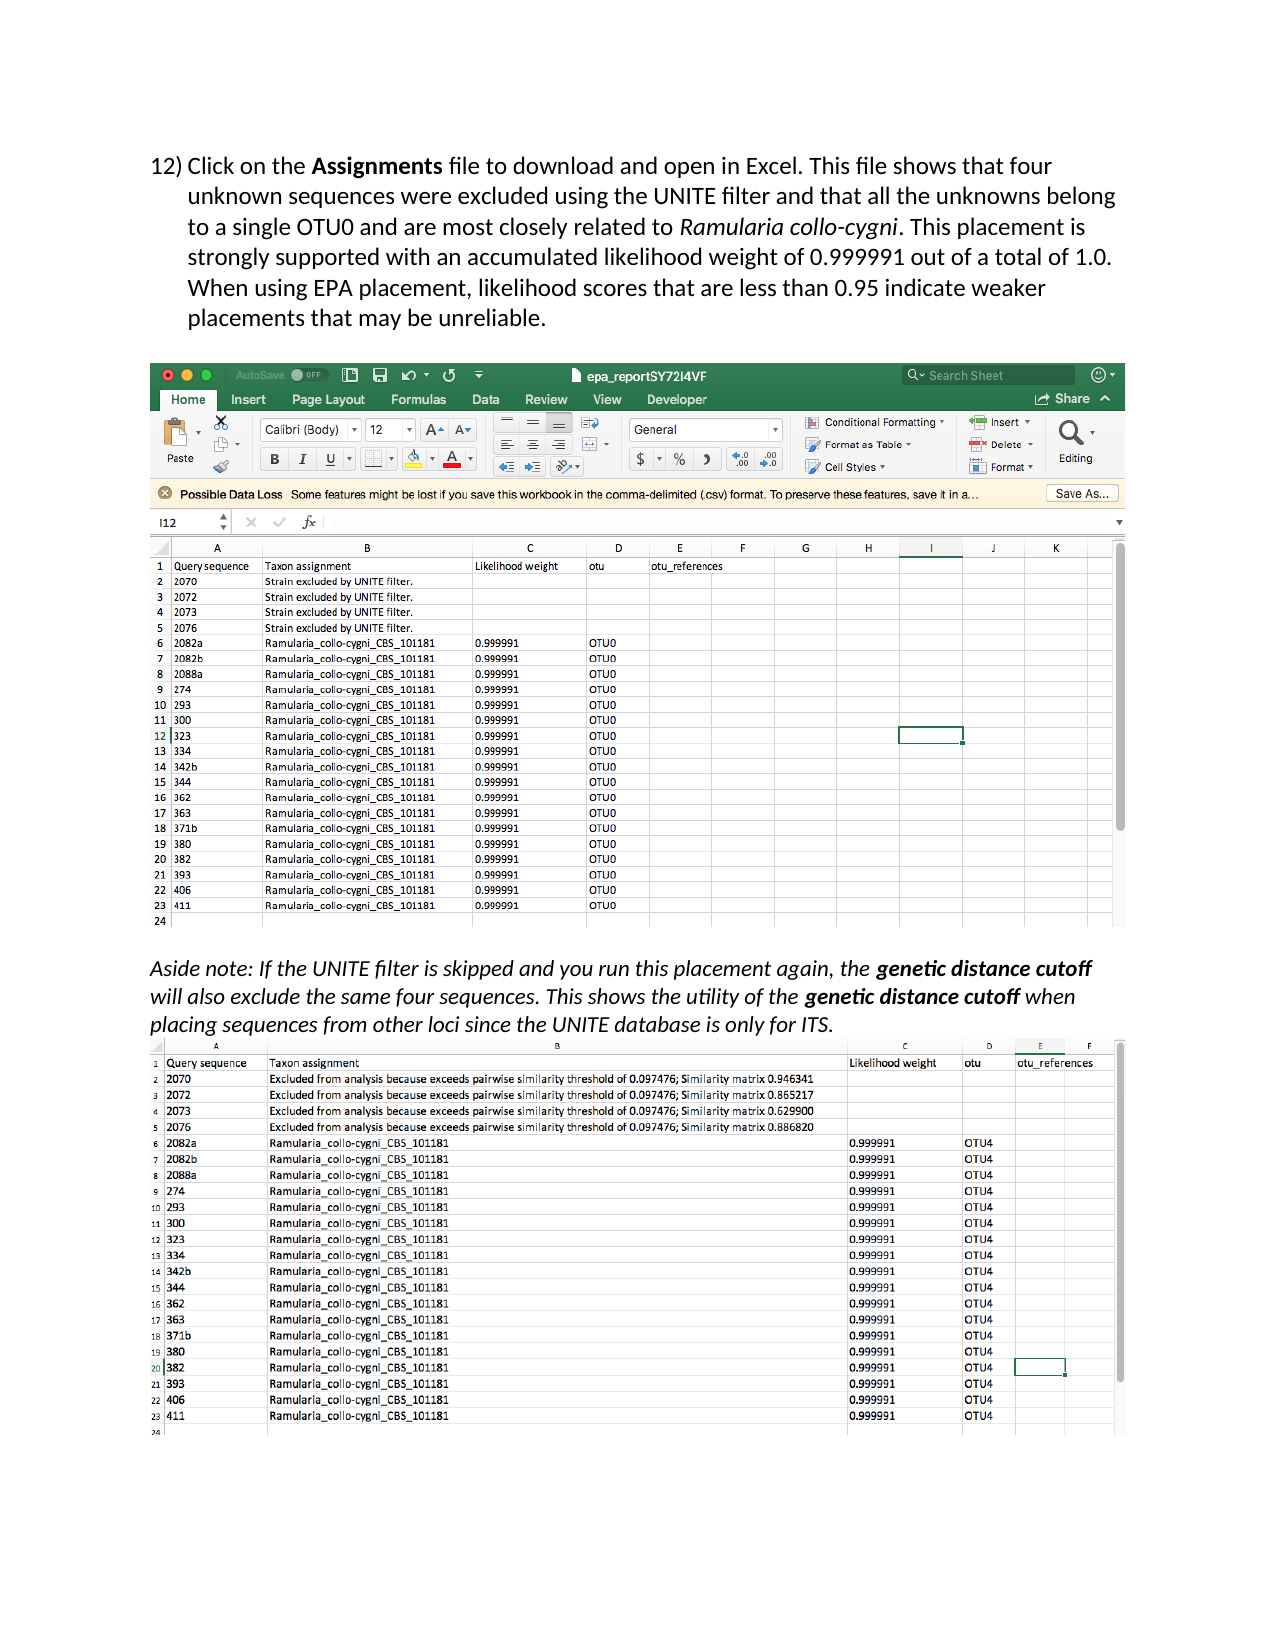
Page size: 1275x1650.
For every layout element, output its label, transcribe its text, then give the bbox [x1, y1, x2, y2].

picture [150, 363, 1125, 927]
picture [150, 1038, 1125, 1435]
text Aside note: If the UNITE filter is skipped and you run this placement again, the genetic distance cutoff will also exclude the same four sequences. This shows the utility of the genetic distance cutoff when placing sequences from other loci since the UNITE database is only for ITS. [150, 954, 1125, 1038]
list Click on the Assignments file to download and open in Excel. This file shows that four unknown sequences were excluded using the UNITE filter and that all the unknowns belong to a single OTU0 and are most closely related to Ramularia collo-cygni. This placement is strongly supported with an accumulated likelihood weight of 0.999991 out of a total of 1.0. When using EPA placement, likelihood scores that are less than 0.95 indicate weaker placements that may be unreliable. [150, 150, 1125, 333]
